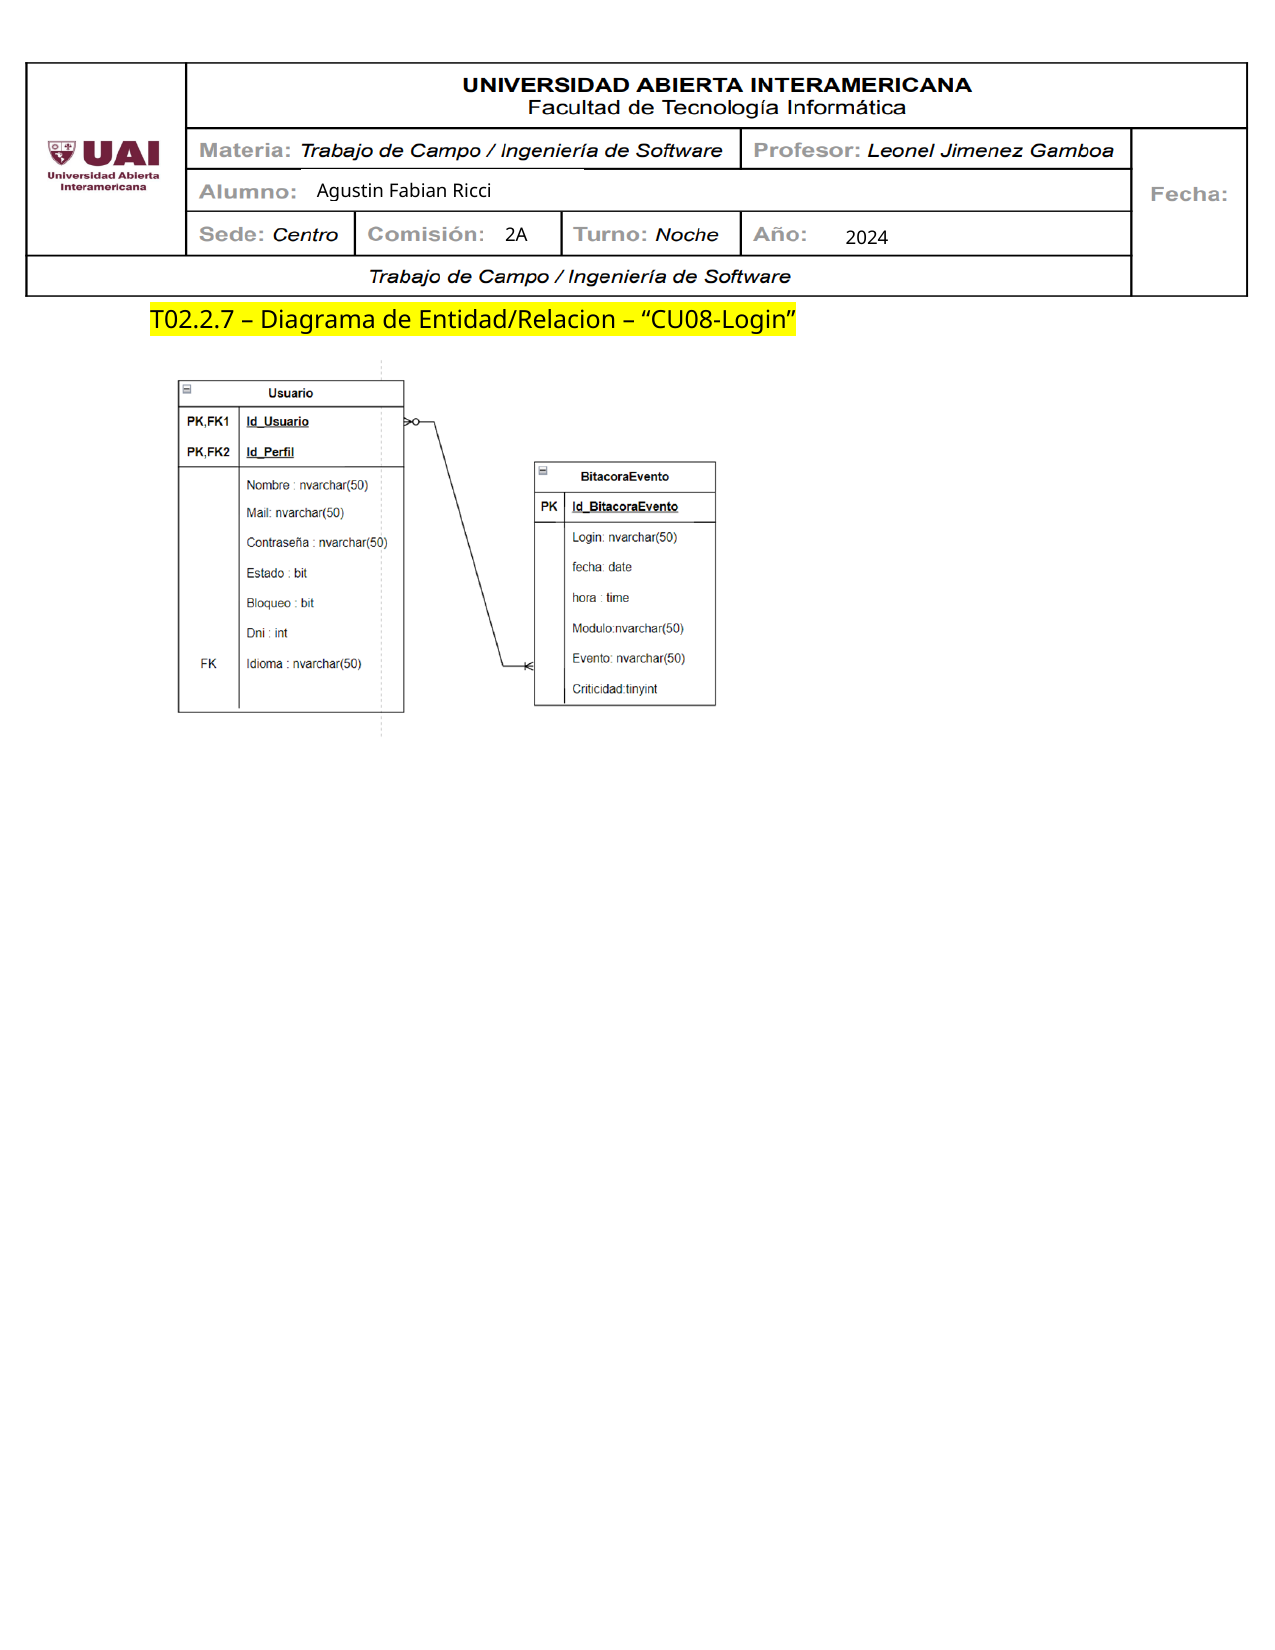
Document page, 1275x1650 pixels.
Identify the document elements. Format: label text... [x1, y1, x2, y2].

picture [19, 60, 1249, 297]
picture [150, 358, 732, 738]
text T02.2.7 – Diagrama de Entidad/Relacion – “CU08-Login” [150, 150, 1125, 336]
